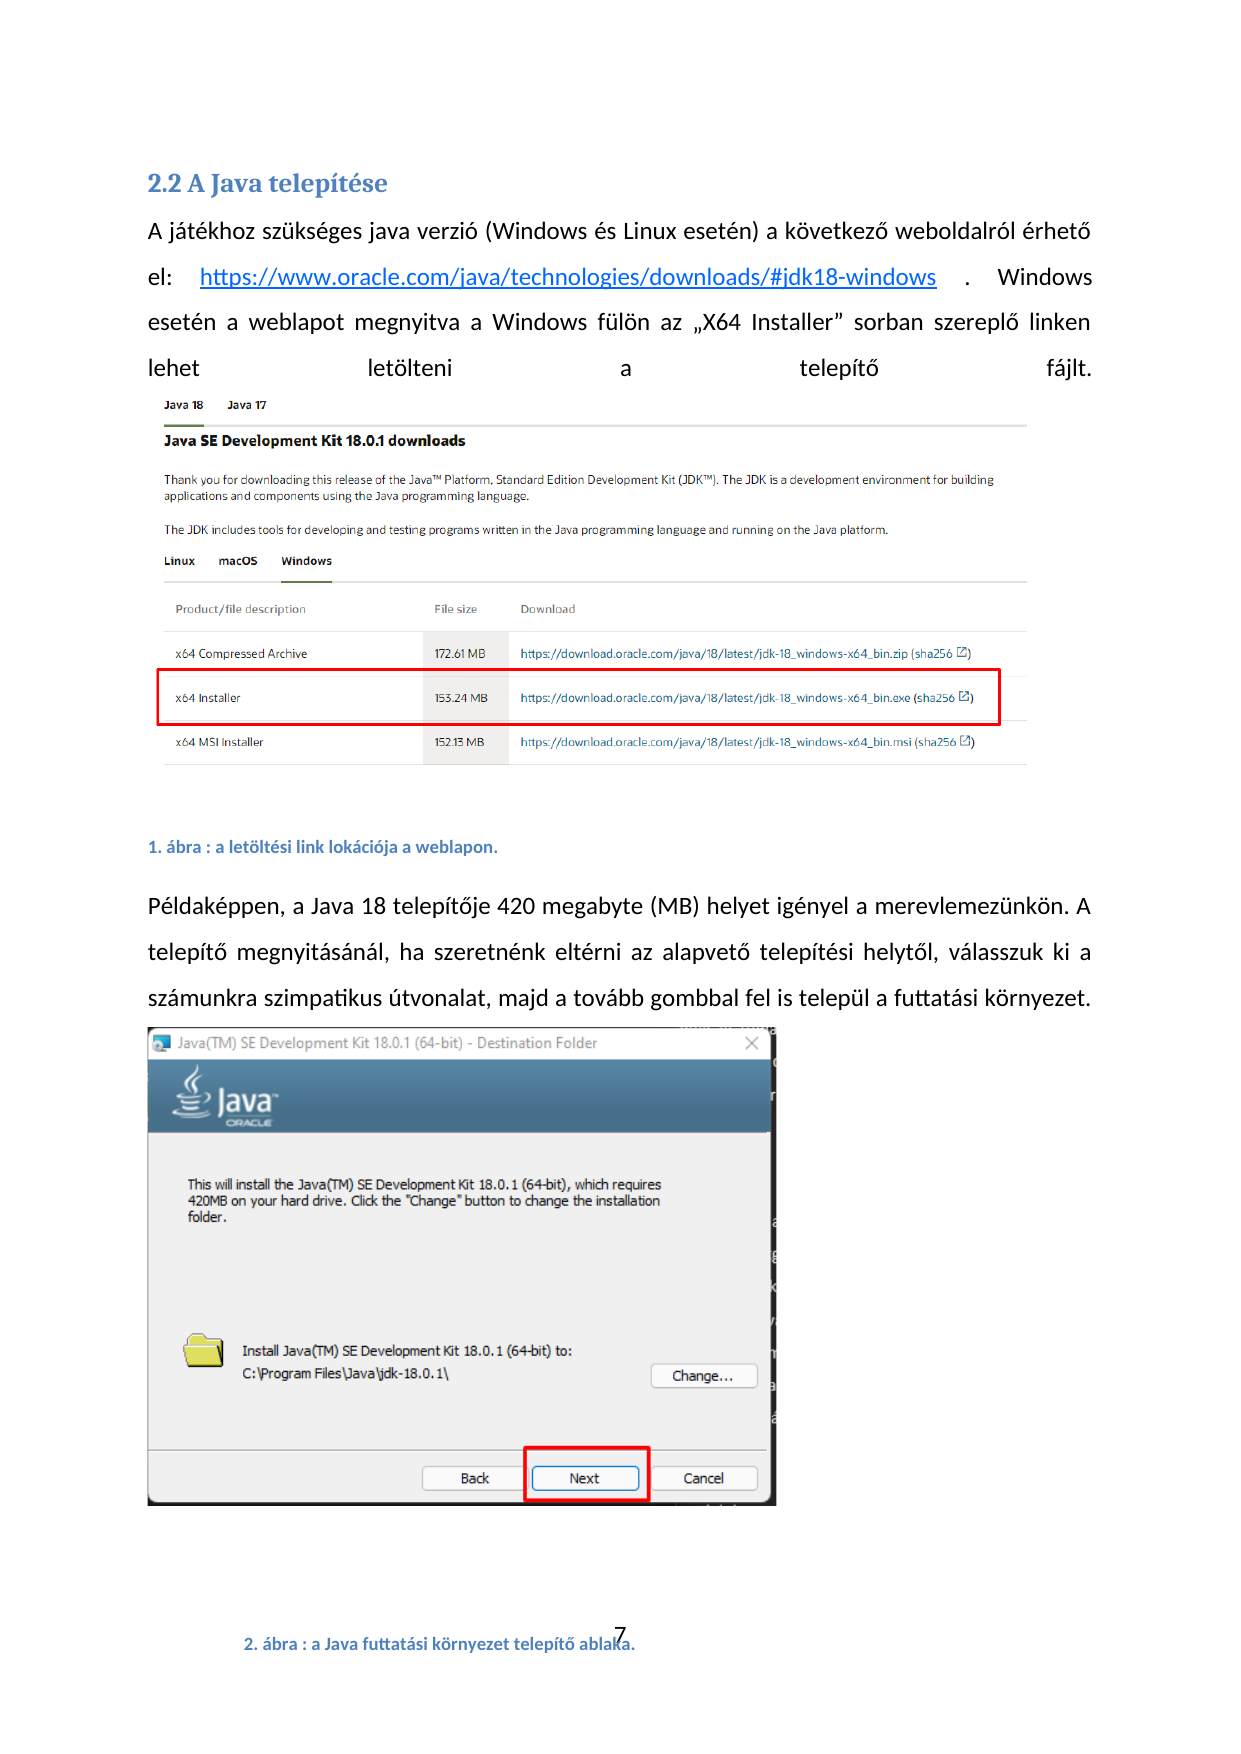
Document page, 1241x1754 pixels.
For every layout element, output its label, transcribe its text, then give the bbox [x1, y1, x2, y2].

picture [147, 1027, 777, 1506]
subtitle 2.2 A Java telepítése [148, 168, 1093, 199]
picture [147, 398, 1034, 800]
text 1. ábra : a letöltési link lokációja a weblapon. [148, 835, 1093, 858]
